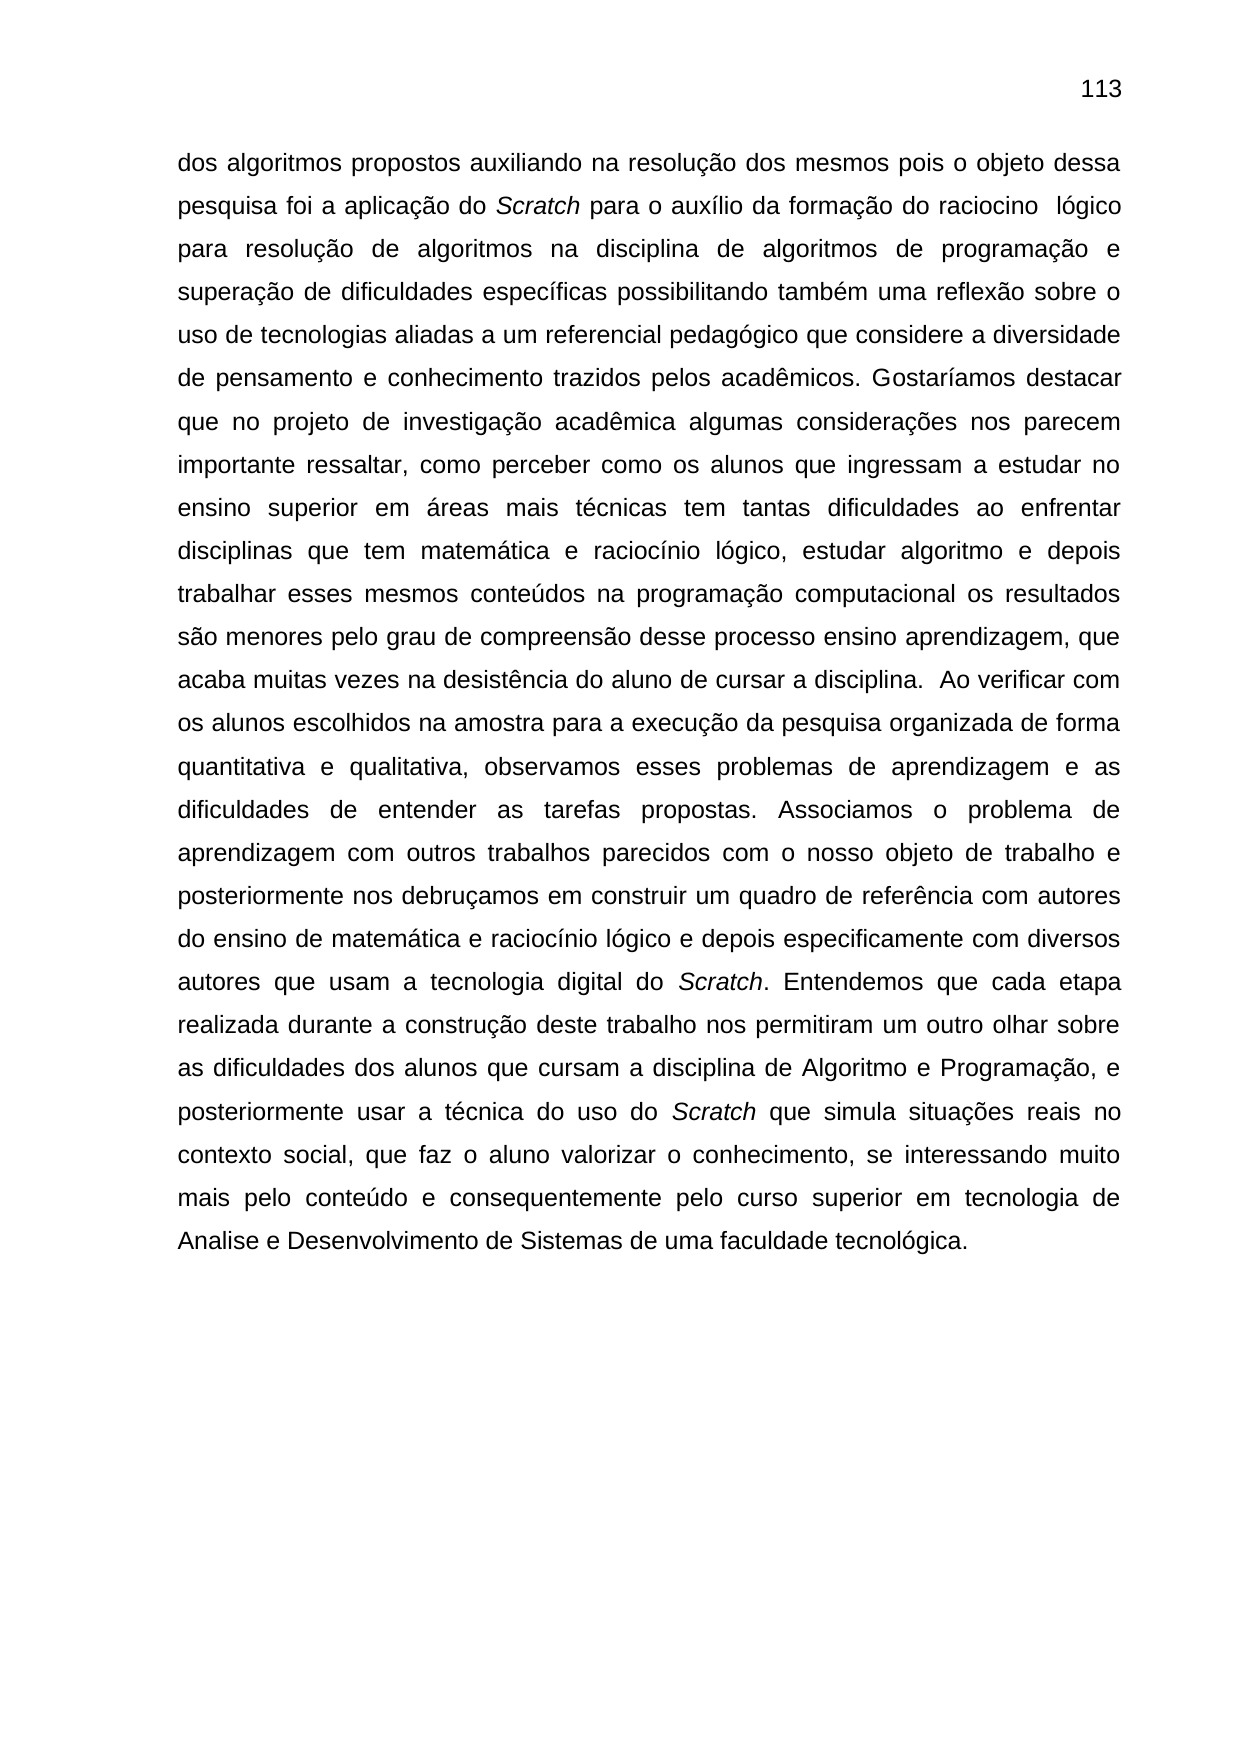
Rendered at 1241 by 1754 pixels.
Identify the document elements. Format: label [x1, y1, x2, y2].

text [177, 148, 1122, 1254]
